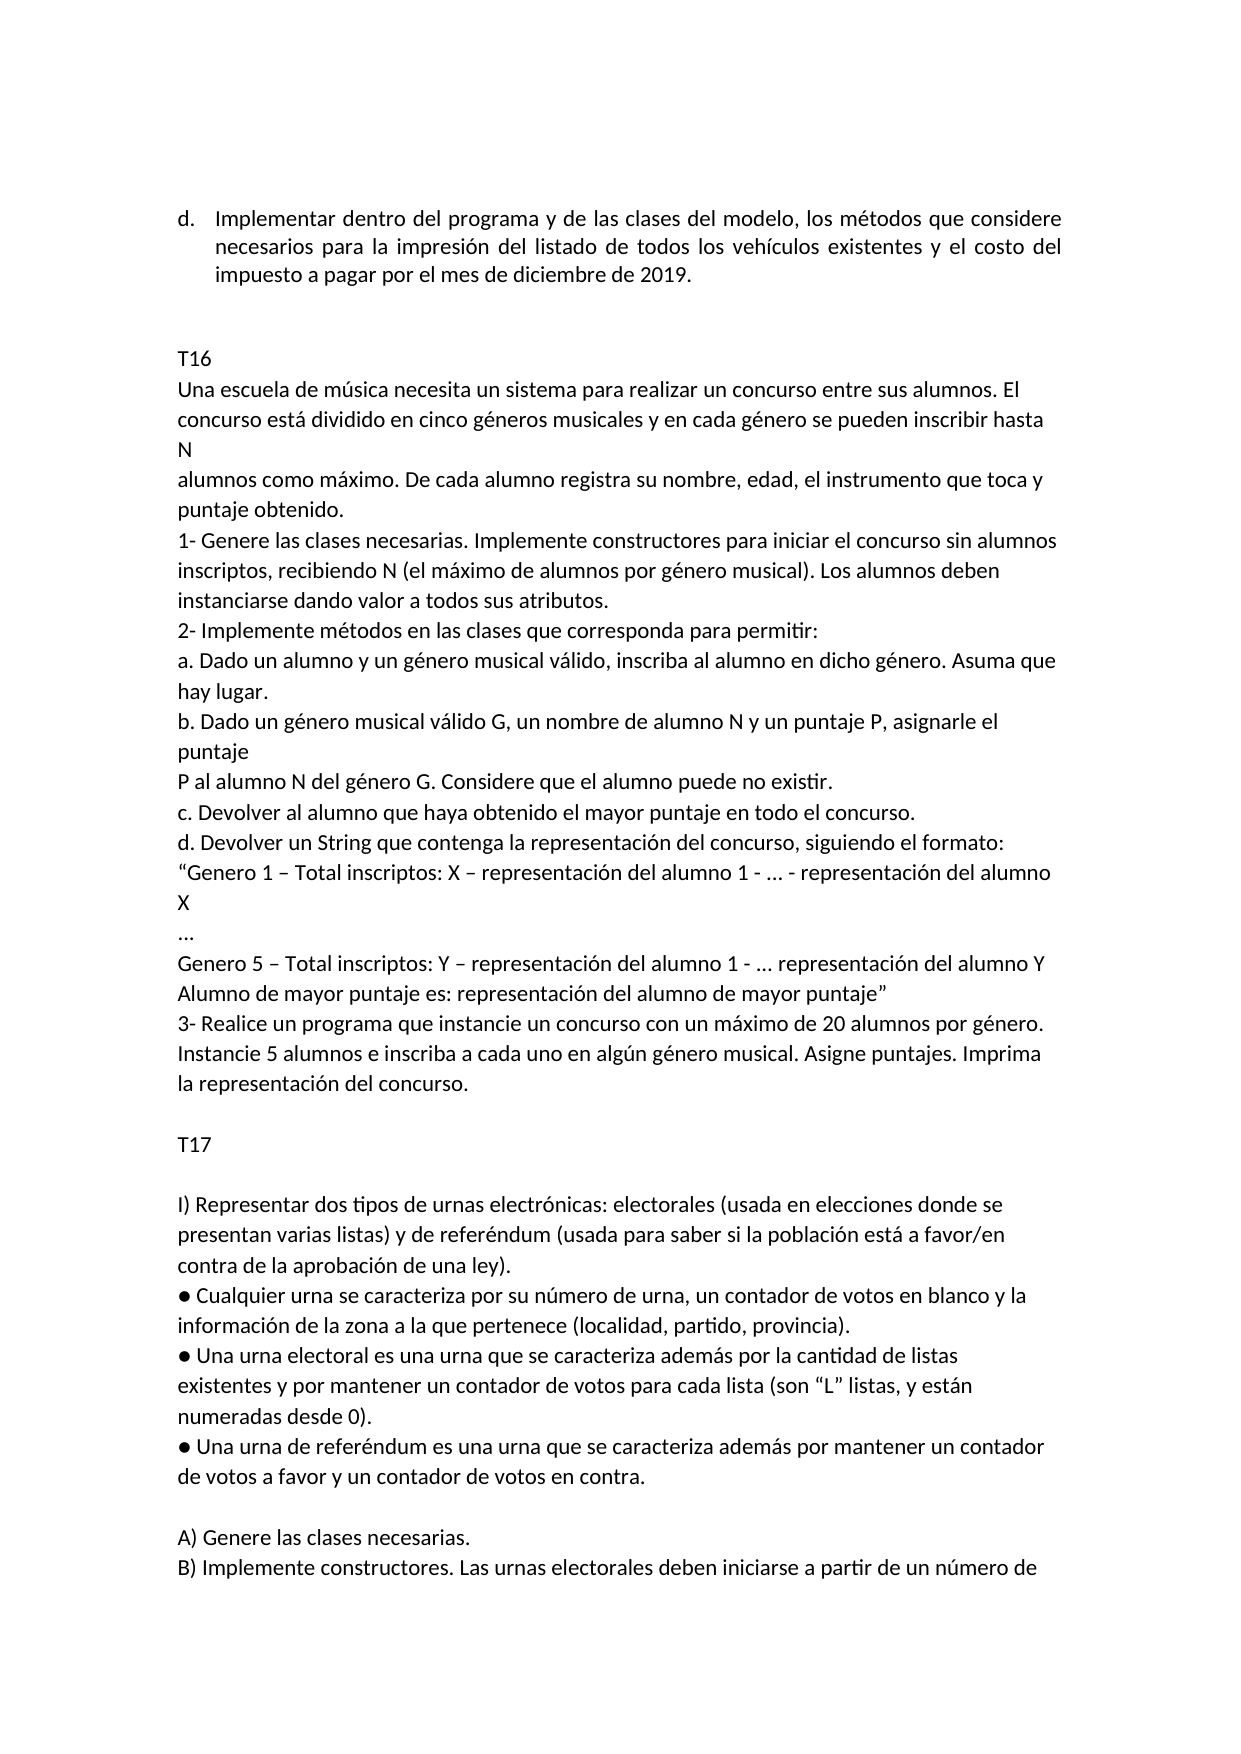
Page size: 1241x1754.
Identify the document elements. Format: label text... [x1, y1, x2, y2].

text Una escuela de música necesita un sistema para realizar un concurso entre sus alumnos. El [177, 375, 1063, 403]
text d. Devolver un String que contenga la representación del concurso, siguiendo el formato: [177, 828, 1063, 856]
text puntaje obtenido. [177, 496, 1063, 523]
text “Genero 1 – Total inscriptos: X – representación del alumno 1 - ... - representación del alumno X [177, 858, 1063, 916]
text ● Cualquier urna se caracteriza por su número de urna, un contador de votos en blanco y la [177, 1281, 1063, 1309]
text ... [177, 918, 1063, 946]
text Genero 5 – Total inscriptos: Y – representación del alumno 1 - ... representación del alumno Y [177, 949, 1063, 977]
text A) Genere las clases necesarias. [177, 1523, 1063, 1551]
text B) Implemente constructores. Las urnas electorales deben iniciarse a partir de un número de [177, 1553, 1063, 1581]
text contra de la aprobación de una ley). [177, 1251, 1063, 1279]
text ● Una urna electoral es una urna que se caracteriza además por la cantidad de listas [177, 1341, 1063, 1369]
text T17 [177, 1130, 1063, 1158]
text de votos a favor y un contador de votos en contra. [177, 1462, 1063, 1490]
text ● Una urna de referéndum es una urna que se caracteriza además por mantener un contador [177, 1432, 1063, 1460]
text información de la zona a la que pertenece (localidad, partido, provincia). [177, 1311, 1063, 1339]
text P al alumno N del género G. Considere que el alumno puede no existir. [177, 767, 1063, 795]
text concurso está dividido en cinco géneros musicales y en cada género se pueden inscribir hasta N [177, 405, 1063, 463]
text I) Representar dos tipos de urnas electrónicas: electorales (usada en elecciones donde se [177, 1190, 1063, 1218]
text alumnos como máximo. De cada alumno registra su nombre, edad, el instrumento que toca y [177, 465, 1063, 493]
text presentan varias listas) y de referéndum (usada para saber si la población está a favor/en [177, 1221, 1063, 1248]
text b. Dado un género musical válido G, un nombre de alumno N y un puntaje P, asignarle el puntaje [177, 707, 1063, 765]
text c. Devolver al alumno que haya obtenido el mayor puntaje en todo el concurso. [177, 798, 1063, 826]
text 1- Genere las clases necesarias. Implemente constructores para iniciar el concurso sin alumnos [177, 526, 1063, 554]
text instanciarse dando valor a todos sus atributos. [177, 586, 1063, 614]
text a. Dado un alumno y un género musical válido, inscriba al alumno en dicho género. Asuma que [177, 647, 1063, 674]
text 3- Realice un programa que instancie un concurso con un máximo de 20 alumnos por género. [177, 1009, 1063, 1037]
list Implementar dentro del programa y de las clases del modelo, los métodos que considere necesarios para la impresión del listado de todos los vehículos existentes y el costo del impuesto a pagar por el mes de diciembre de 2019. [177, 204, 1063, 288]
text existentes y por mantener un contador de votos para cada lista (son “L” listas, y están [177, 1372, 1063, 1399]
text numeradas desde 0). [177, 1402, 1063, 1430]
text T16 [177, 344, 1063, 372]
text 2- Implemente métodos en las clases que corresponda para permitir: [177, 616, 1063, 644]
text Instancie 5 alumnos e inscriba a cada uno en algún género musical. Asigne puntajes. Imprima la representación del concurso. [177, 1039, 1063, 1097]
text inscriptos, recibiendo N (el máximo de alumnos por género musical). Los alumnos deben [177, 556, 1063, 584]
text hay lugar. [177, 677, 1063, 705]
text Alumno de mayor puntaje es: representación del alumno de mayor puntaje” [177, 979, 1063, 1007]
